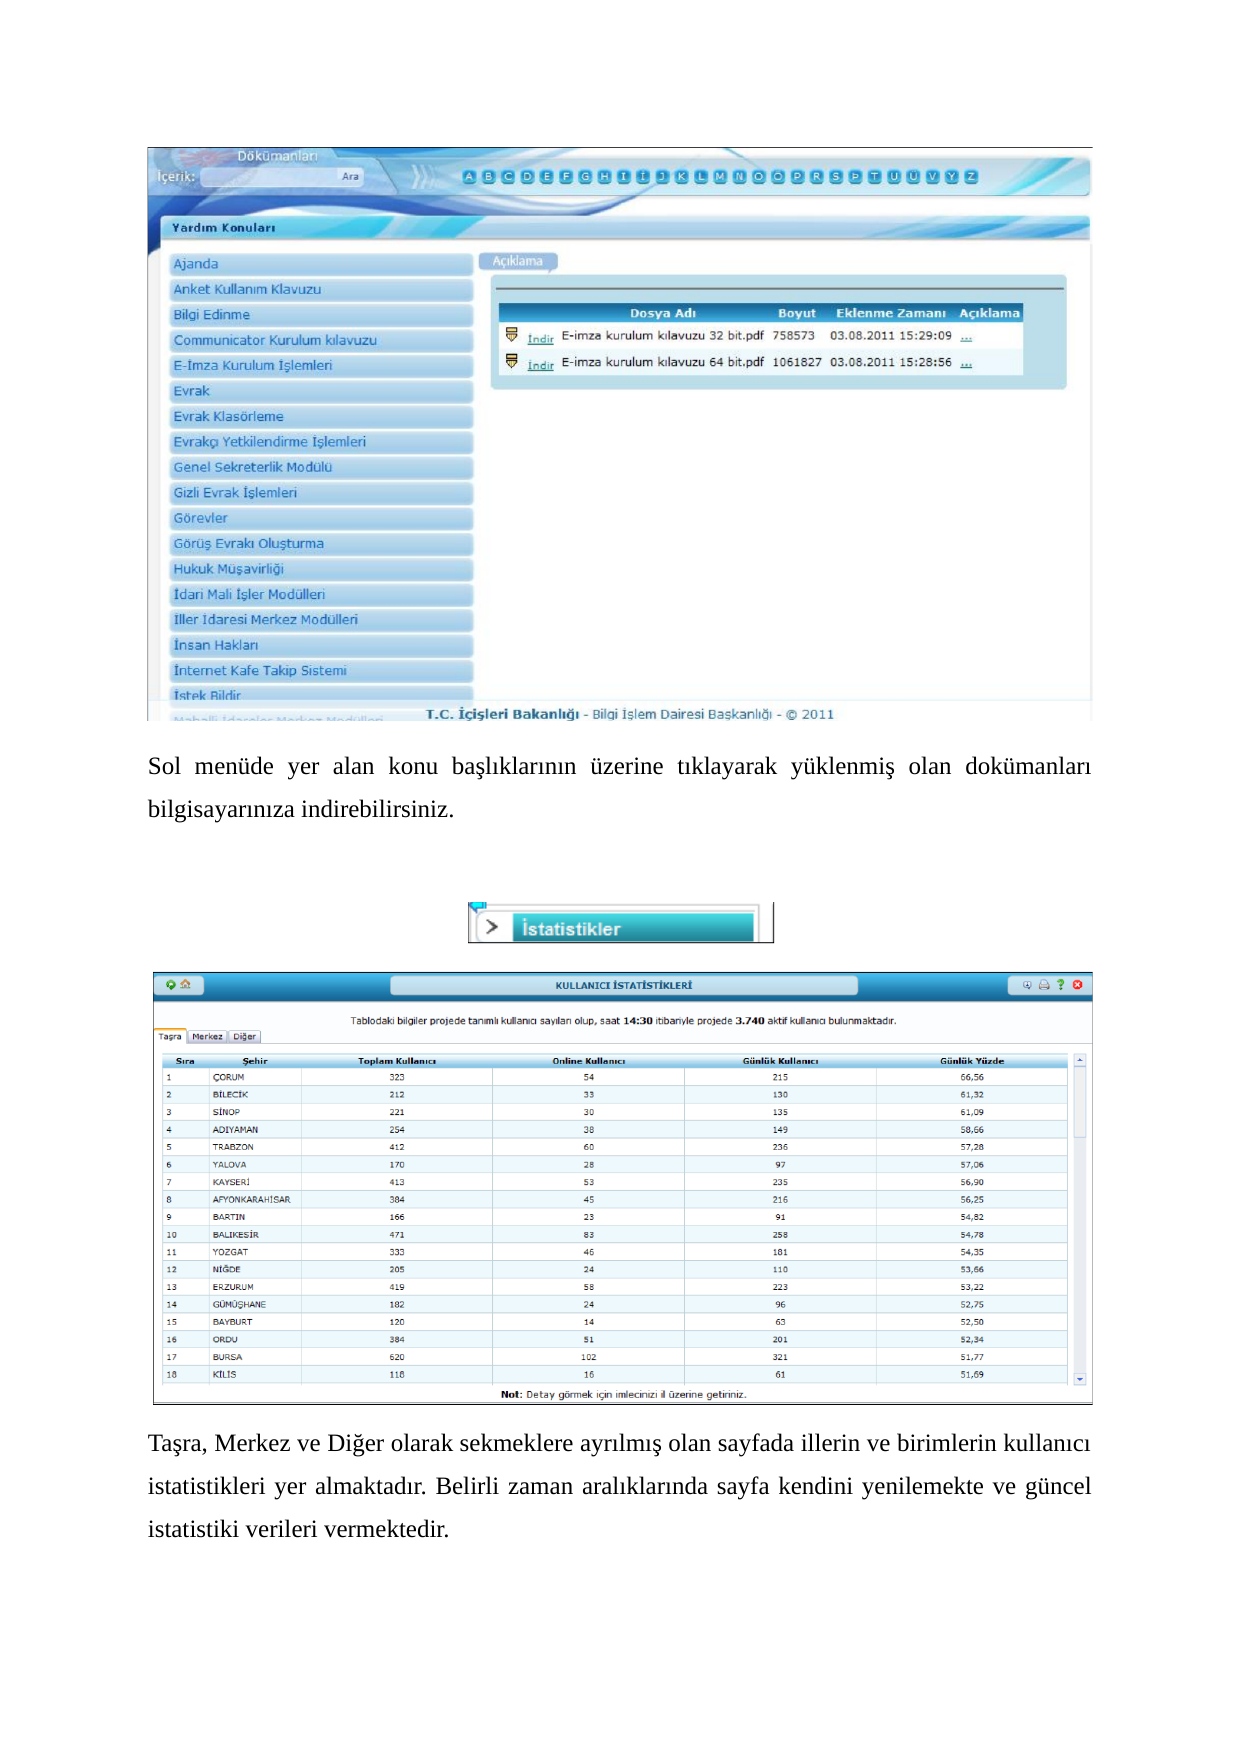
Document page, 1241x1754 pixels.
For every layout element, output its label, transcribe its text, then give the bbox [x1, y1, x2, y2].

picture [147, 147, 1093, 721]
picture [147, 902, 1093, 1407]
text Sol menüde yer alan konu başlıklarının üzerine tıklayarak yüklenmiş olan dokümanları bilgisayarınıza indirebilirsiniz. [148, 751, 1093, 823]
text Taşra, Merkez ve Diğer olarak sekmeklere ayrılmış olan sayfada illerin ve birimlerin kullanıcı istatistikleri yer almaktadır. Belirli zaman aralıklarında sayfa kendini yenilemekte ve güncel istatistiki verileri vermektedir. [148, 1428, 1093, 1543]
